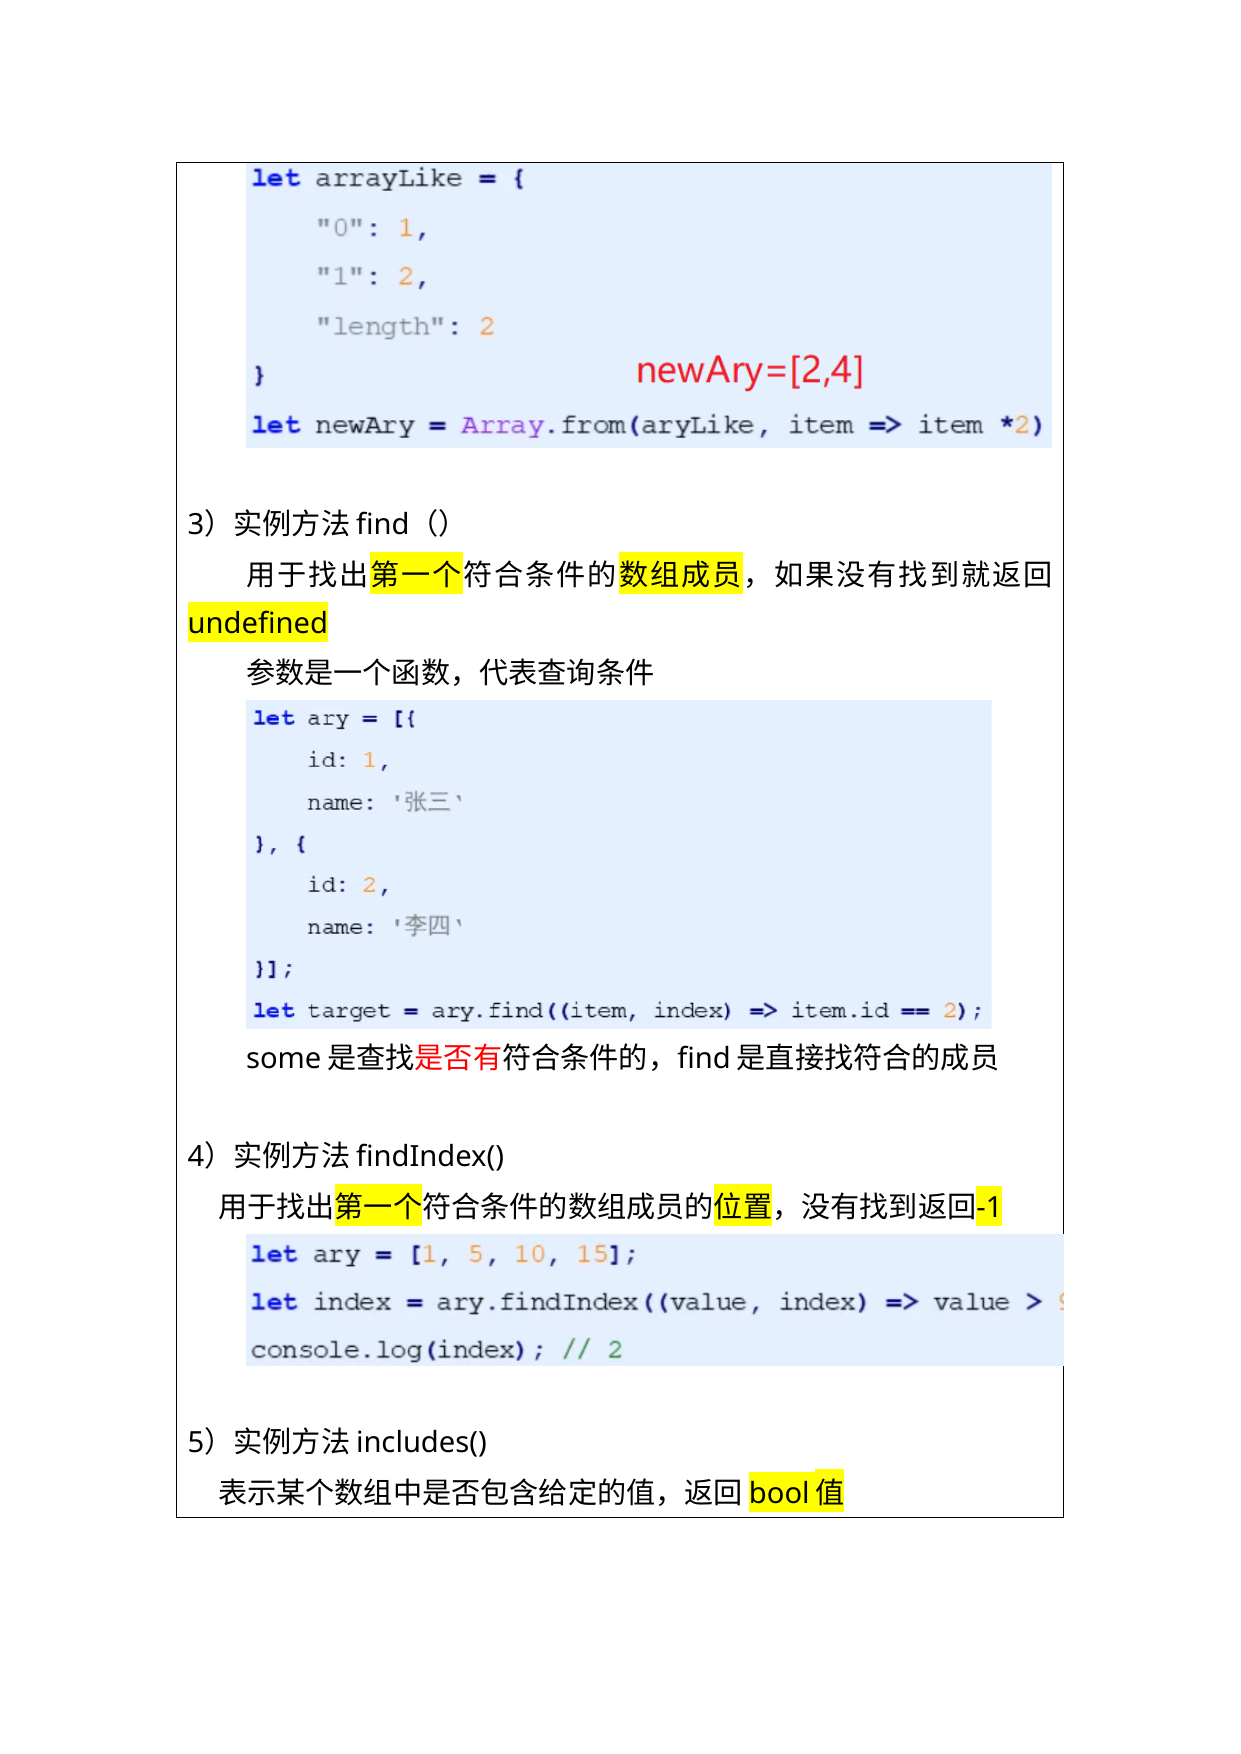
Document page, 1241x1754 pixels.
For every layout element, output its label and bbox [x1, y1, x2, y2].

picture [245, 1234, 1064, 1366]
picture [245, 163, 1052, 448]
table_header [177, 163, 1063, 1517]
picture [245, 700, 992, 1029]
